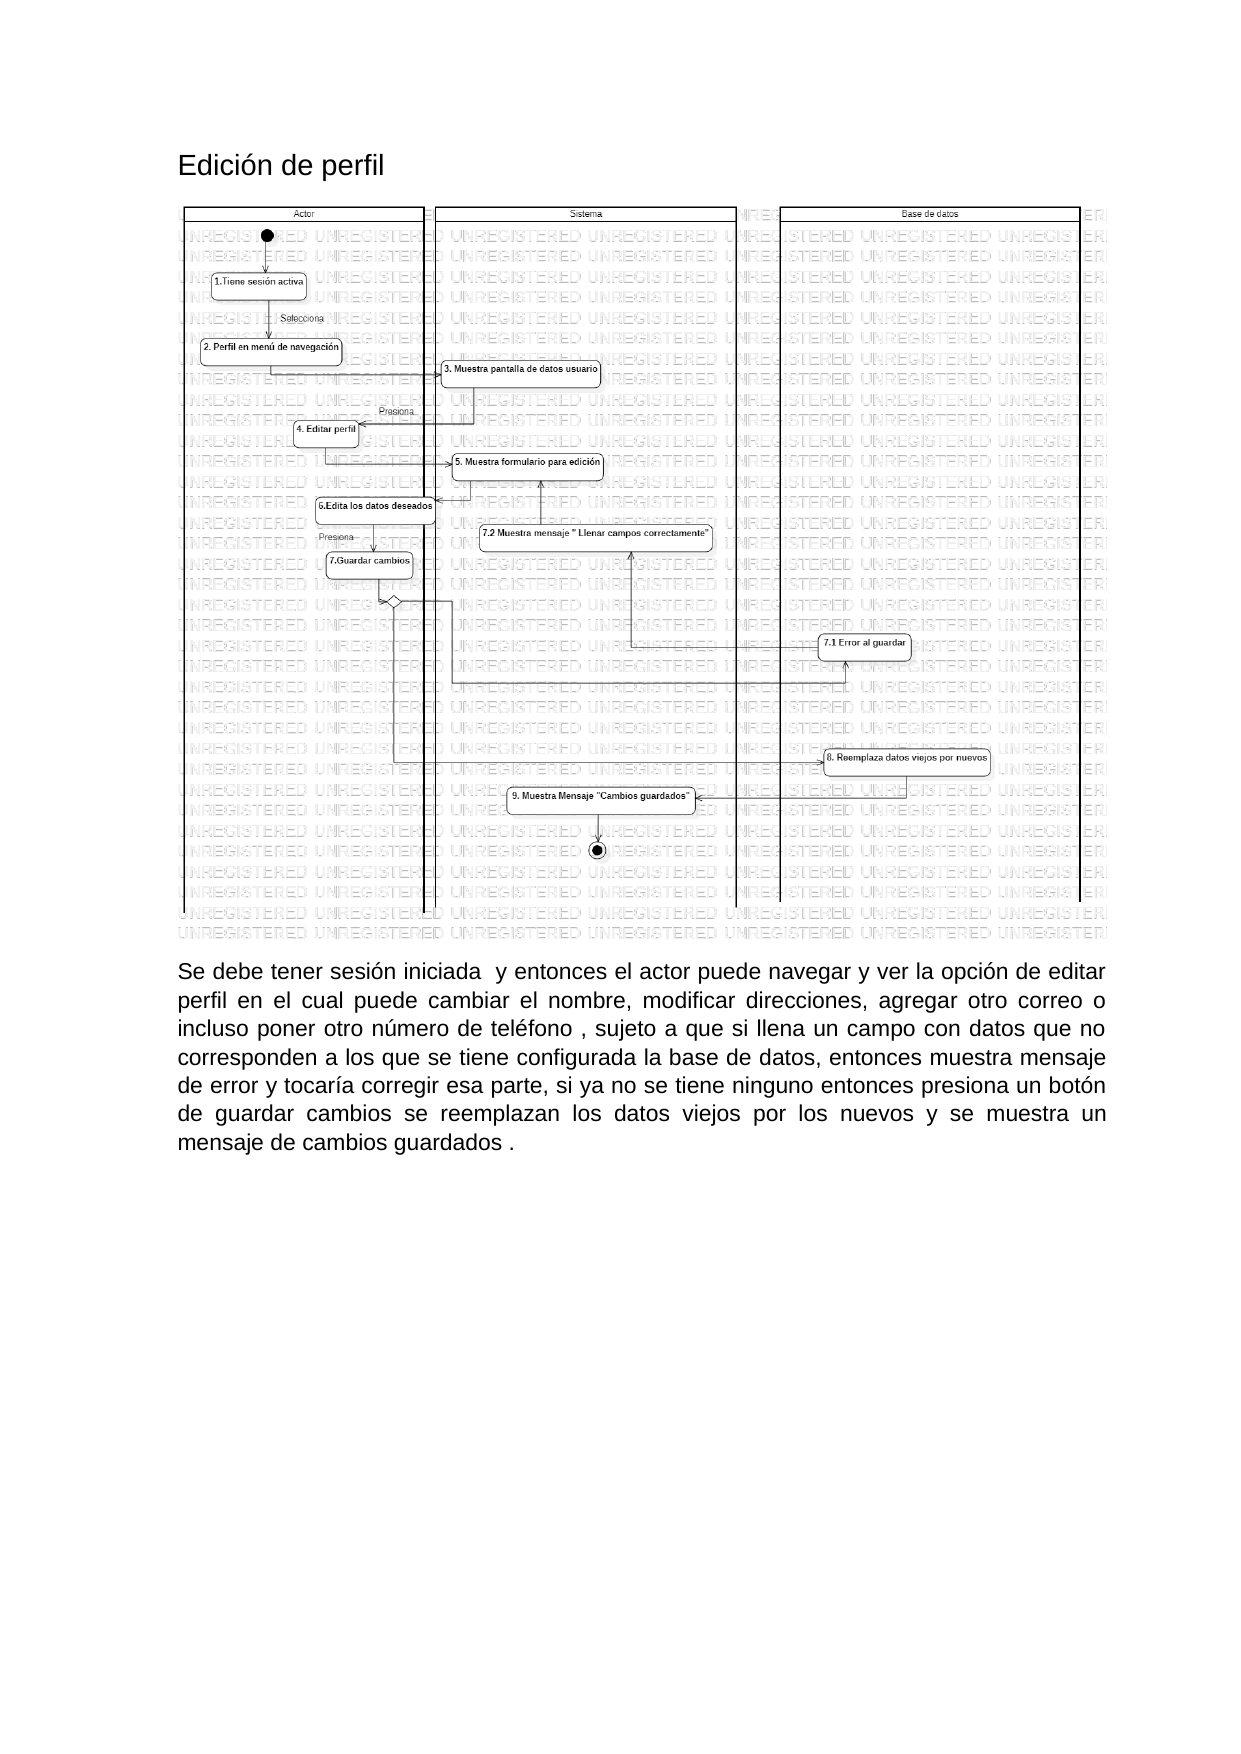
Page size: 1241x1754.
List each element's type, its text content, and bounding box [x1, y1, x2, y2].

text Edición de perfil [177, 148, 1107, 181]
picture [177, 200, 1107, 940]
text Se debe tener sesión iniciada y entonces el actor puede navegar y ver la opción de editar perfil en el cual puede cambiar el nombre, modificar direcciones, agregar otro correo o incluso poner otro número de teléfono , sujeto a que si llena un campo con datos que no corresponden a los que se tiene configurada la base de datos, entonces muestra mensaje de error y tocaría corregir esa parte, si ya no se tiene ninguno entonces presiona un botón de guardar cambios se reemplazan los datos viejos por los nuevos y se muestra un mensaje de cambios guardados . [177, 958, 1107, 1155]
